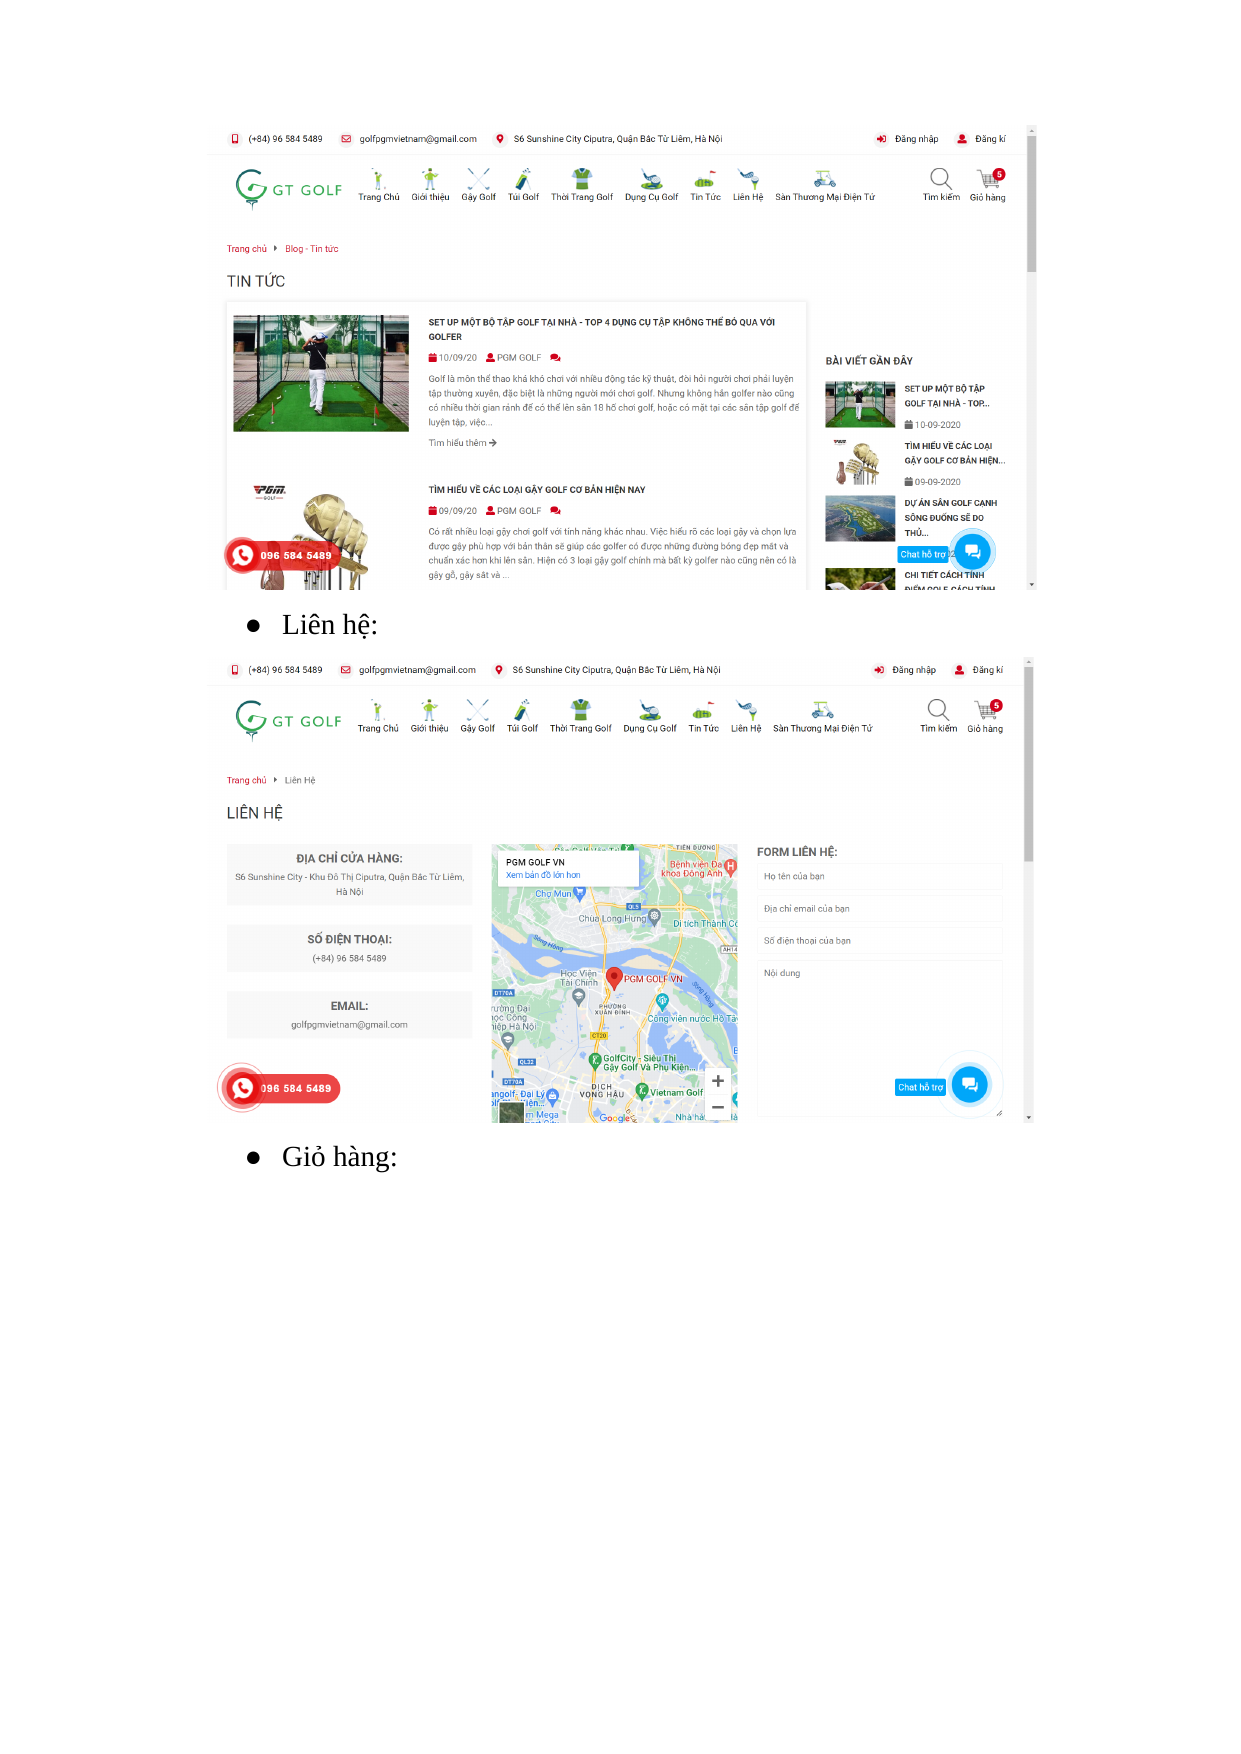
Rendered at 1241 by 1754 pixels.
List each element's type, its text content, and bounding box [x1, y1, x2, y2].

list Giỏ hàng: [244, 1139, 1167, 1173]
picture [206, 125, 1037, 590]
list Liên hệ: [244, 607, 1167, 640]
picture [206, 657, 1034, 1123]
